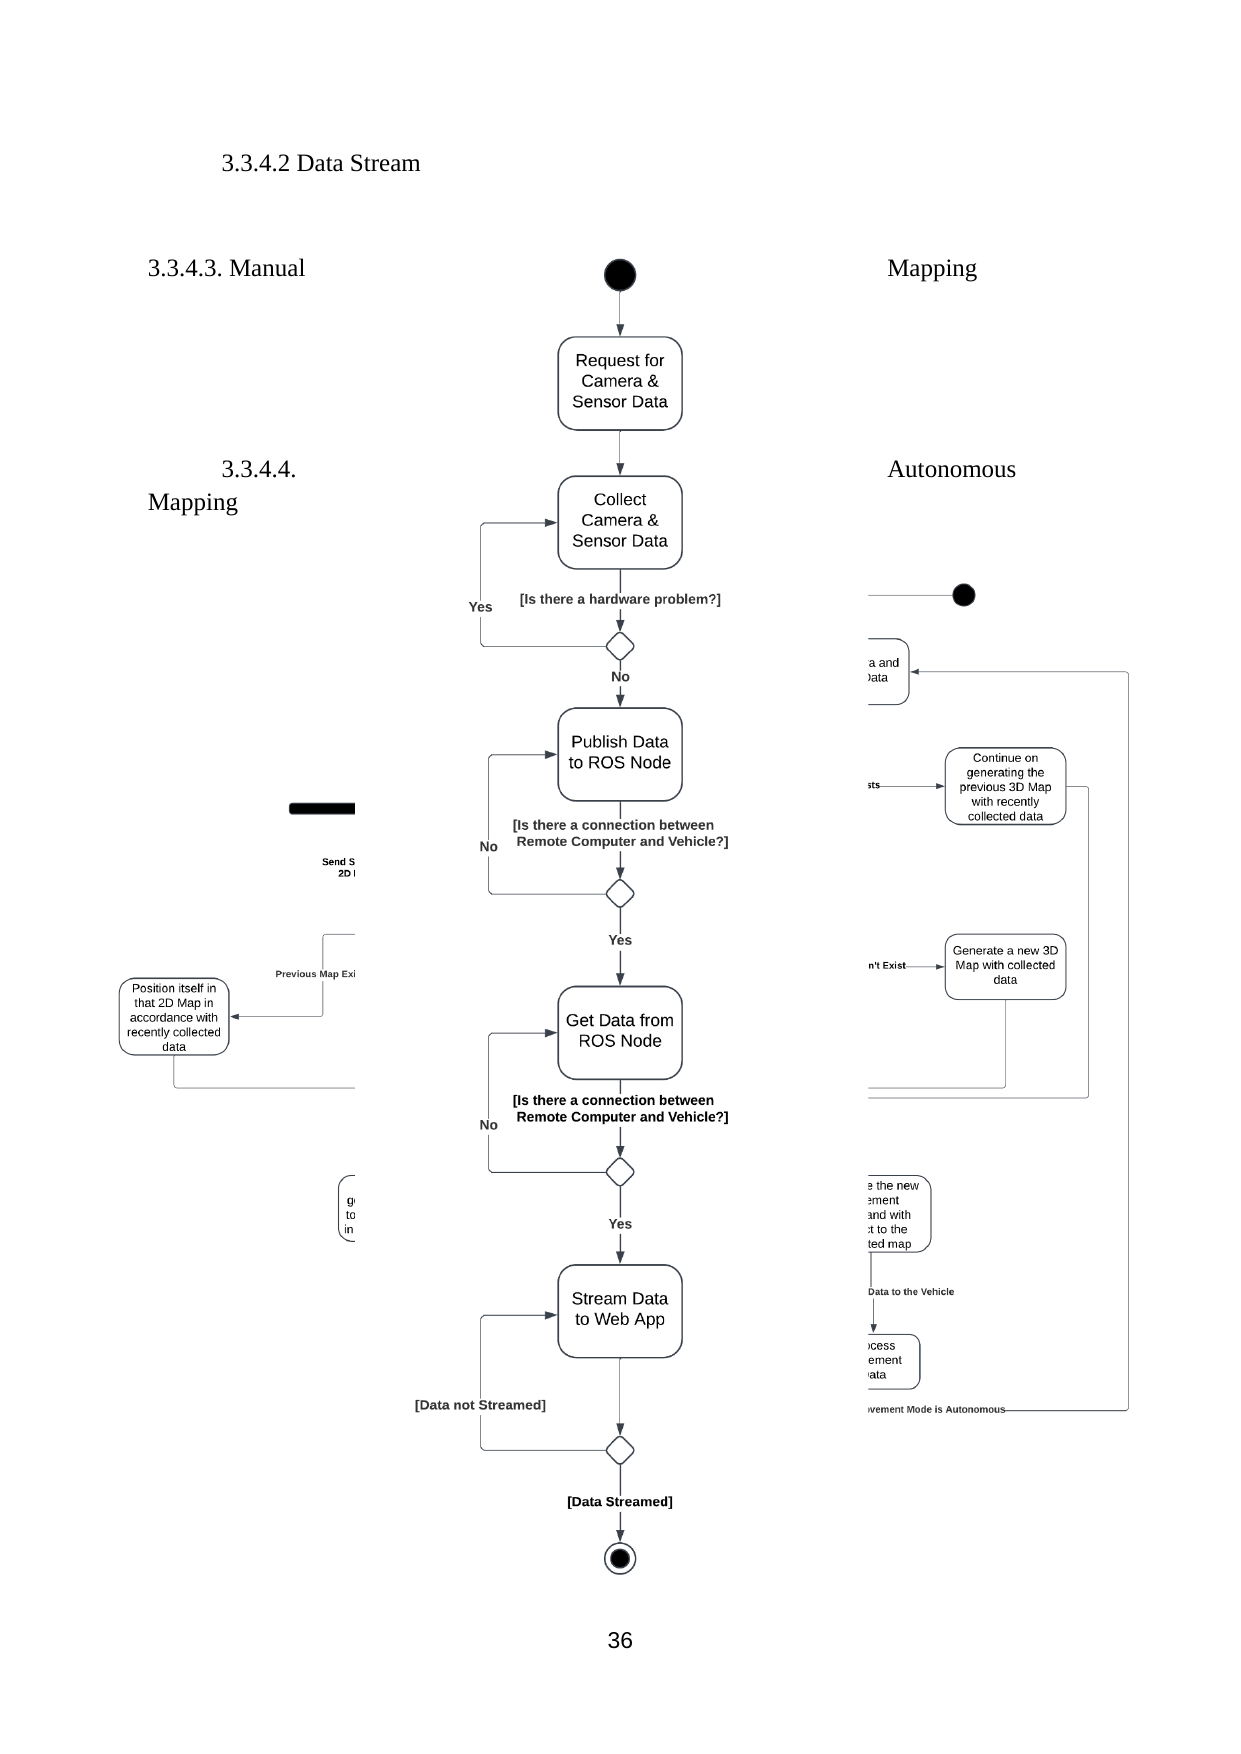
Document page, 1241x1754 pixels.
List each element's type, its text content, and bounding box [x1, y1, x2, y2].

subtitle 3.3.4.3. Manual Mapping [148, 253, 355, 282]
subtitle 3.3.4.2 Data Stream [148, 148, 1093, 176]
subtitle 3.3.4.4. Autonomous Mapping [148, 454, 355, 516]
subtitle 3.3.4.4. Autonomous Mapping [869, 454, 1093, 516]
picture [86, 243, 1183, 1594]
subtitle 3.3.4.3. Manual Mapping [869, 253, 1093, 282]
